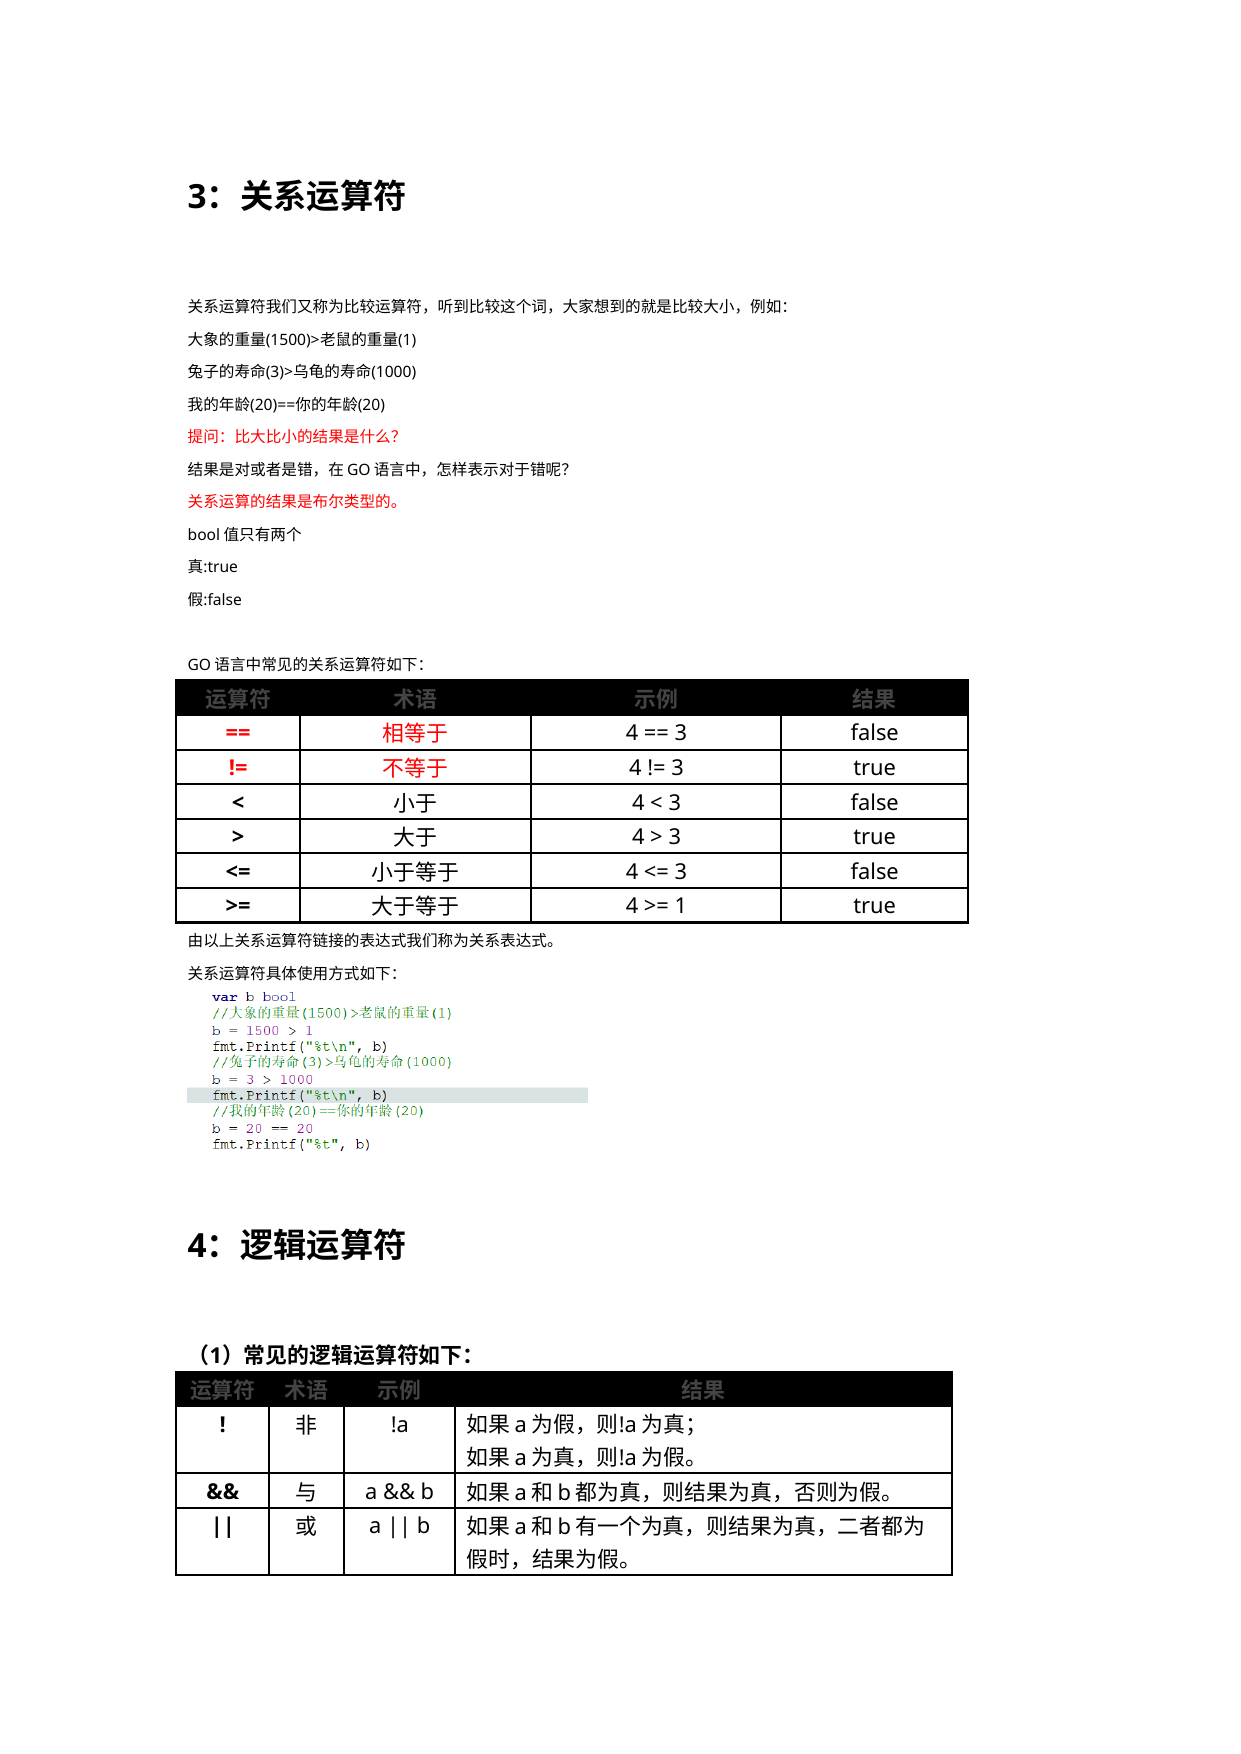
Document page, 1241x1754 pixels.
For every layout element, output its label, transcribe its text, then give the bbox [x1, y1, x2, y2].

text 兔子的寿命(3)>乌龟的寿命(1000) [187, 354, 1053, 387]
text 关系运算符具体使用方式如下： [187, 956, 1053, 988]
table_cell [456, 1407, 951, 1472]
text GO语言中常见的关系运算符如下： [187, 647, 1053, 679]
text 关系运算的结果是布尔类型的。 [187, 484, 1053, 517]
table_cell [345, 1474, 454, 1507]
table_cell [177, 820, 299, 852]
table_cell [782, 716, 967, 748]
text 我的年龄(20)==你的年龄(20) [187, 387, 1053, 419]
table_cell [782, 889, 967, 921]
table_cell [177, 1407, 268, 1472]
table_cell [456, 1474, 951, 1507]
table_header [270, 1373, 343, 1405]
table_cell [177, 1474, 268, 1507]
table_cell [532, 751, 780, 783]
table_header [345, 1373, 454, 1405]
text 大象的重量(1500)>老鼠的重量(1) [187, 322, 1053, 354]
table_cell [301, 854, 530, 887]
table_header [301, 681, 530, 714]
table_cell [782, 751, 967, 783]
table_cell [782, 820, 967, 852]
text bool值只有两个 [187, 517, 1053, 549]
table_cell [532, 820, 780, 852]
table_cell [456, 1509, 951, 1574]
text 真:true [187, 549, 1053, 582]
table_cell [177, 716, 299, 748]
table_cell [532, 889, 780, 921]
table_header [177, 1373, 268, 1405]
text 由以上关系运算符链接的表达式我们称为关系表达式。 [187, 923, 1053, 956]
text 提问：比大比小的结果是什么？ [187, 419, 1053, 452]
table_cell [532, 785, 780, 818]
text 结果是对或者是错，在GO语言中，怎样表示对于错呢？ [187, 452, 1053, 484]
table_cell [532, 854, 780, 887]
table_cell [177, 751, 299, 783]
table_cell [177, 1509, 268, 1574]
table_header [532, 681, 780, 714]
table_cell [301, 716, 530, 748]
picture [187, 988, 588, 1156]
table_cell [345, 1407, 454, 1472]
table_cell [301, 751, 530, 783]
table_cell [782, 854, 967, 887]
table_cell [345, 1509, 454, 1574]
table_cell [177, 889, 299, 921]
text （1）常见的逻辑运算符如下： [187, 1338, 1053, 1371]
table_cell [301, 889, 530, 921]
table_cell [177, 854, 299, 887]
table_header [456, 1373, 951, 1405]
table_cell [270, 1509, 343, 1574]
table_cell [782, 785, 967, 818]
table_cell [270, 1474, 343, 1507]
text 假:false [187, 582, 1053, 614]
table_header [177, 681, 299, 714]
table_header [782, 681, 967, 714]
text 关系运算符我们又称为比较运算符，听到比较这个词，大家想到的就是比较大小，例如： [187, 289, 1053, 322]
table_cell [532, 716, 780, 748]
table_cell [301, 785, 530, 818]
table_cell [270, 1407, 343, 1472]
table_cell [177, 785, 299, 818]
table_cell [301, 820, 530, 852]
